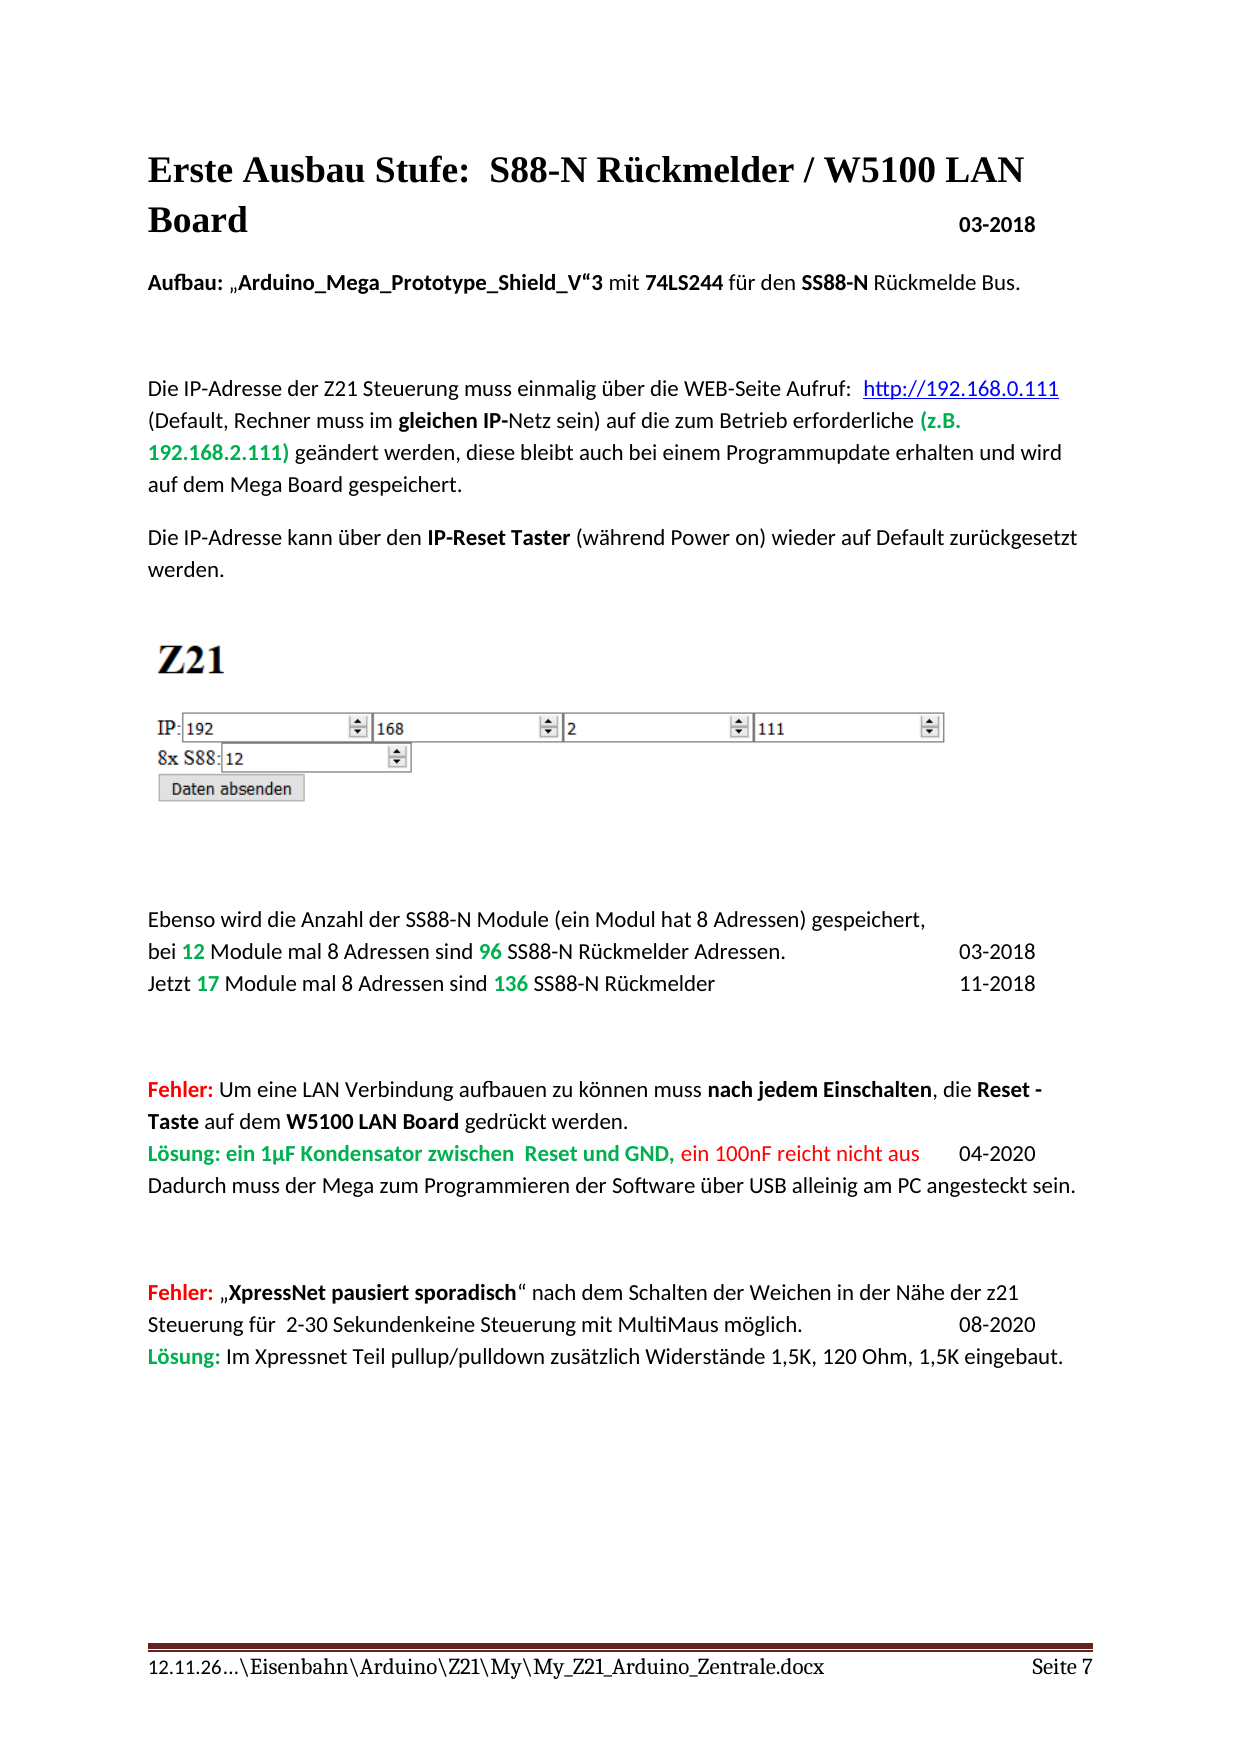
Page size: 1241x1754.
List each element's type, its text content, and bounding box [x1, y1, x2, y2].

text Die IP-Adresse kann über den IP-Reset Taster (während Power on) wieder auf Default zurückgesetzt werden. [148, 523, 1093, 583]
picture [147, 608, 1015, 880]
text Fehler: Um eine LAN Verbindung aufbauen zu können muss nach jedem Einschalten, die Reset -Taste auf dem W5100 LAN Board gedrückt werden. Lösung: ein 1µF Kondensator zwischen Reset und GND, ein 100nF reicht nicht aus 04-2020 Dadurch muss der Mega zum Programmieren der Software über USB alleinig am PC angesteckt sein. [148, 1075, 1093, 1200]
text Fehler: „XpressNet pausiert sporadisch“ nach dem Schalten der Weichen in der Nähe der z21 Steuerung für 2-30 Sekundenkeine Steuerung mit MultiMaus möglich. 08-2020 Lösung: Im Xpressnet Teil pullup/pulldown zusätzlich Widerstände 1,5K, 120 Ohm, 1,5K eingebaut. [148, 1278, 1093, 1370]
text Aufbau: „Arduino_Mega_Prototype_Shield_V“3 mit 74LS244 für den SS88-N Rückmelde Bus. [148, 268, 1093, 296]
text Ebenso wird die Anzahl der SS88-N Module (ein Modul hat 8 Adressen) gespeichert, bei 12 Module mal 8 Adressen sind 96 SS88-N Rückmelder Adressen. 03-2018 Jetzt 17 Module mal 8 Adressen sind 136 SS88-N Rückmelder 11-2018 [148, 905, 1093, 997]
text Die IP-Adresse der Z21 Steuerung muss einmalig über die WEB-Seite Aufruf: http://192.168.0.111 (Default, Rechner muss im gleichen IP-Netz sein) auf die zum Betrieb erforderliche (z.B. 192.168.2.111) geändert werden, diese bleibt auch bei einem Programmupdate erhalten und wird auf dem Mega Board gespeichert. [148, 374, 1093, 498]
text Erste Ausbau Stufe: S88-N Rückmelder / W5100 LAN Board 03-2018 [148, 148, 1093, 240]
